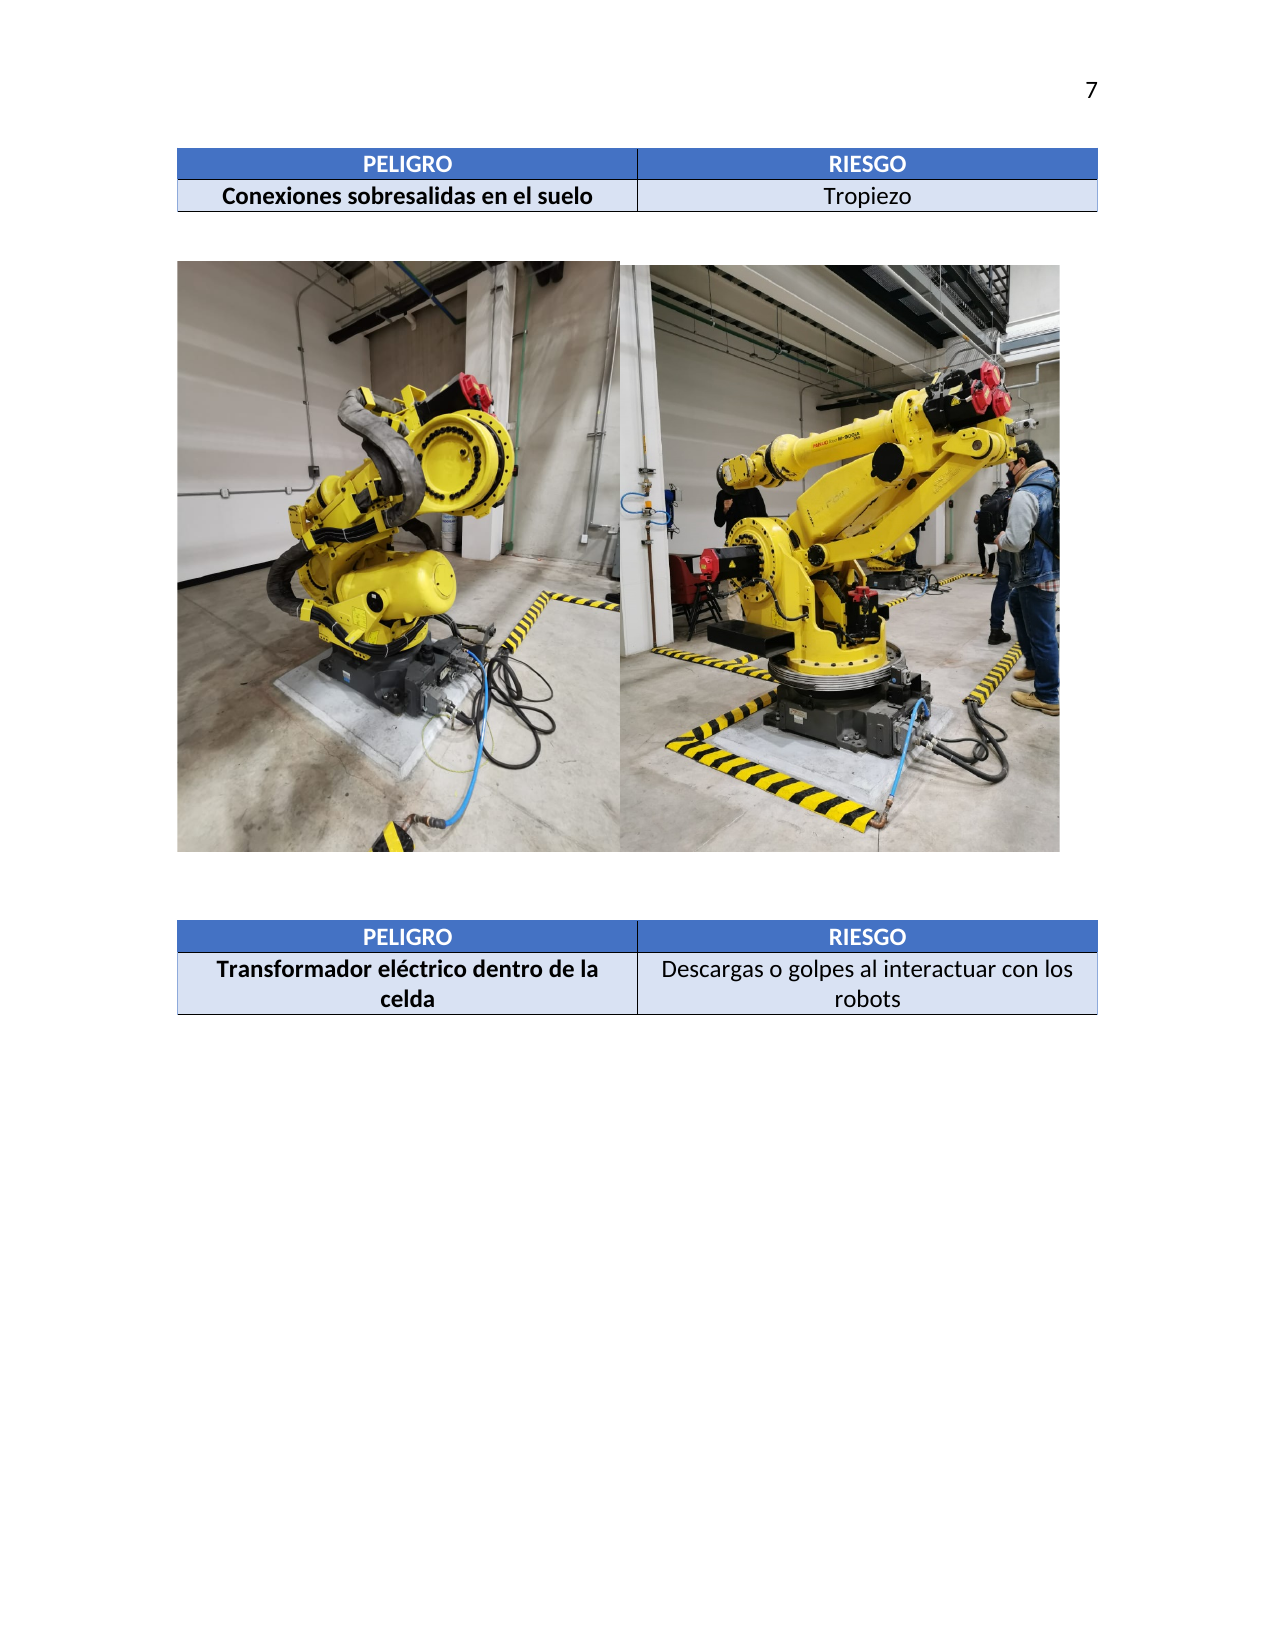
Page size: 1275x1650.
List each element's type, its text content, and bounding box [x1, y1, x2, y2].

table_header RIESGO [638, 921, 1097, 952]
table_cell Descargas o golpes al interactuar con los robots [638, 953, 1097, 1014]
table_header PELIGRO [178, 149, 637, 179]
table_cell Transformador eléctrico dentro de la celda [178, 953, 637, 1014]
table_cell Conexiones sobresalidas en el suelo [178, 180, 637, 211]
table_header PELIGRO [178, 921, 637, 952]
table_cell Tropiezo [638, 180, 1097, 211]
table_header RIESGO [638, 149, 1097, 179]
picture [177, 261, 1060, 852]
